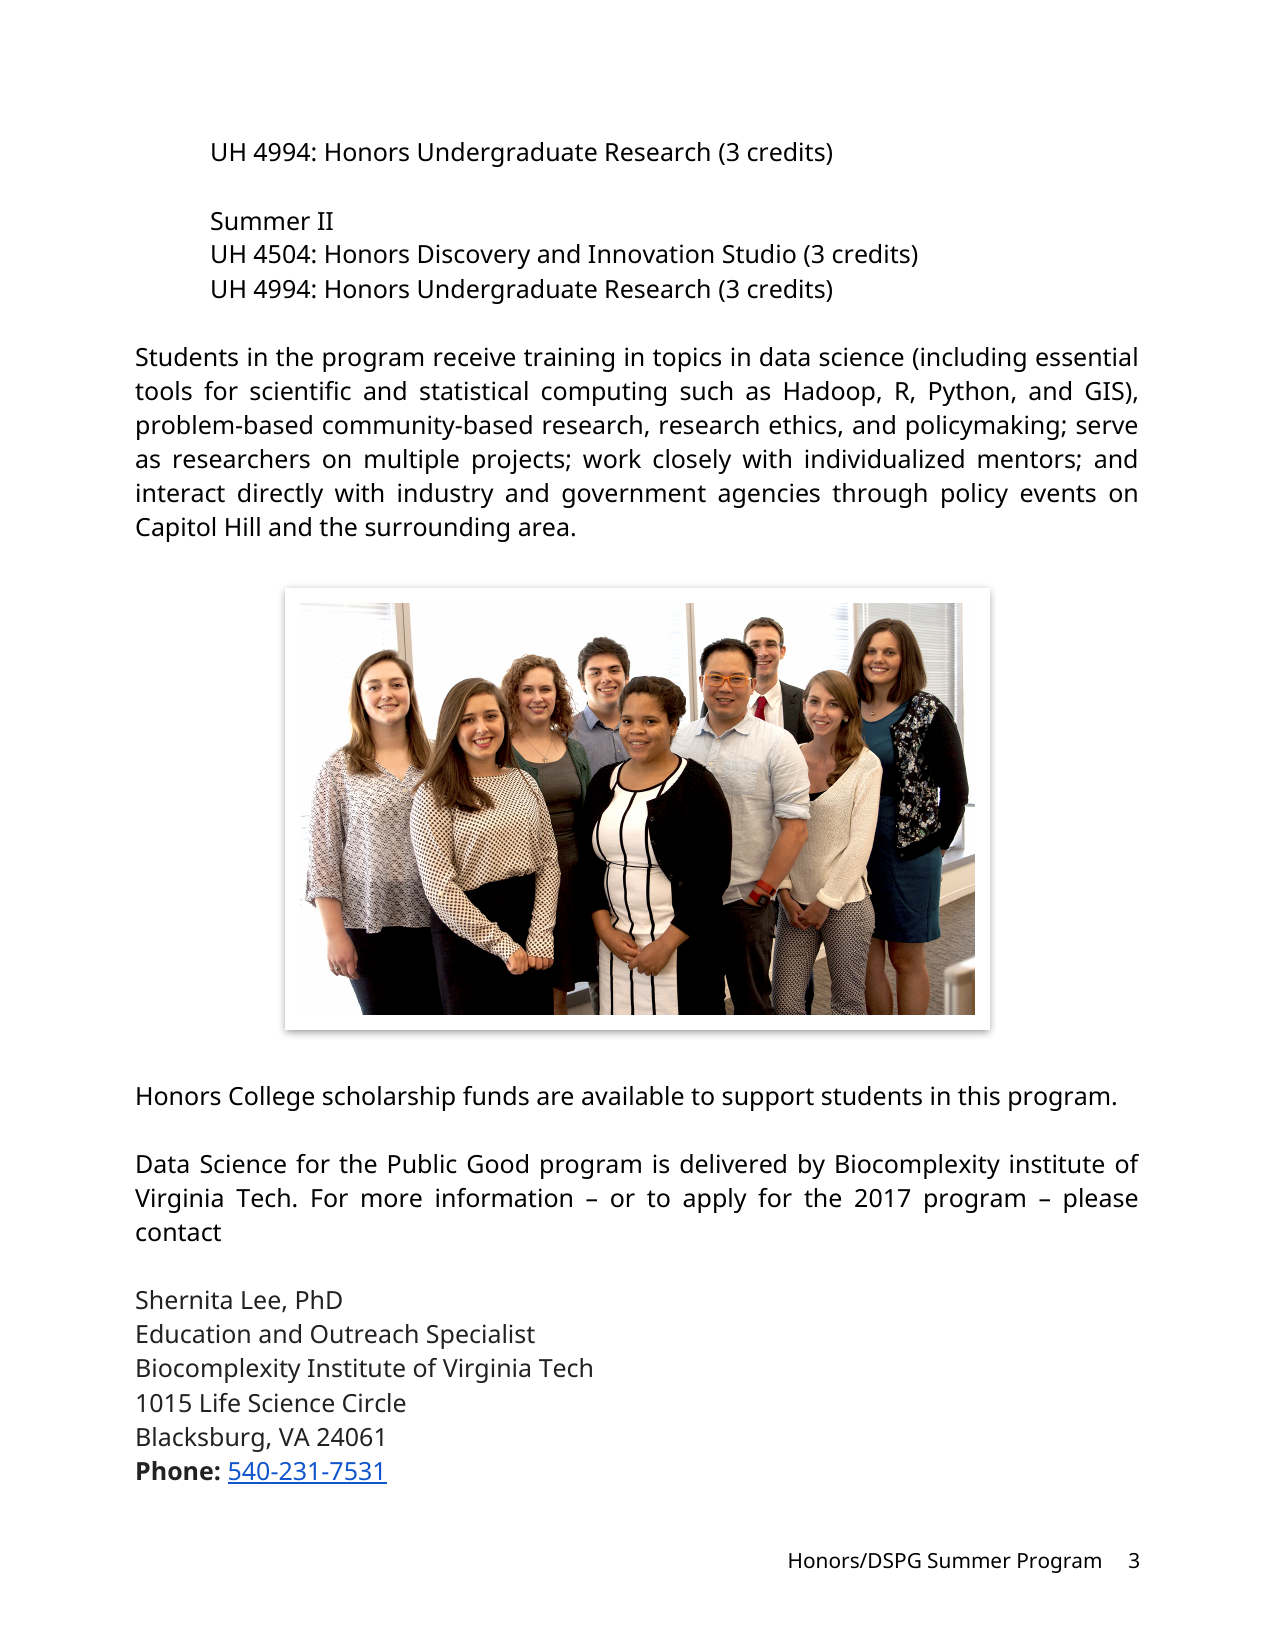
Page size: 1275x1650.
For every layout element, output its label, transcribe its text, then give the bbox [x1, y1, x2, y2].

text UH 4994: Honors Undergraduate Research (3 credits) [210, 271, 1140, 305]
text Summer II [210, 203, 1140, 237]
text Data Science for the Public Good program is delivered by Biocomplexity institute of Virginia Tech. For more information – or to apply for the 2017 program – please contact [135, 1147, 1140, 1249]
text Shernita Lee, PhD [135, 1249, 1140, 1317]
picture [300, 603, 975, 1015]
text Honors College scholarship funds are available to support students in this program. [135, 1079, 1140, 1113]
text Education and Outreach Specialist Biocomplexity Institute of Virginia Tech 1015 Life Science Circle Blacksburg, VA 24061 [135, 1317, 1140, 1453]
text UH 4994: Honors Undergraduate Research (3 credits) [210, 135, 1140, 169]
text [210, 237, 1140, 271]
text Phone: 540-231-7531 [135, 1453, 1140, 1487]
text Students in the program receive training in topics in data science (including essential tools for scientific and statistical computing such as Hadoop, R, Python, and GIS), problem-based community-based research, research ethics, and policymaking; serve as researchers on multiple projects; work closely with individualized mentors; and interact directly with industry and government agencies through policy events on Capitol Hill and the surrounding area. [135, 339, 1140, 544]
